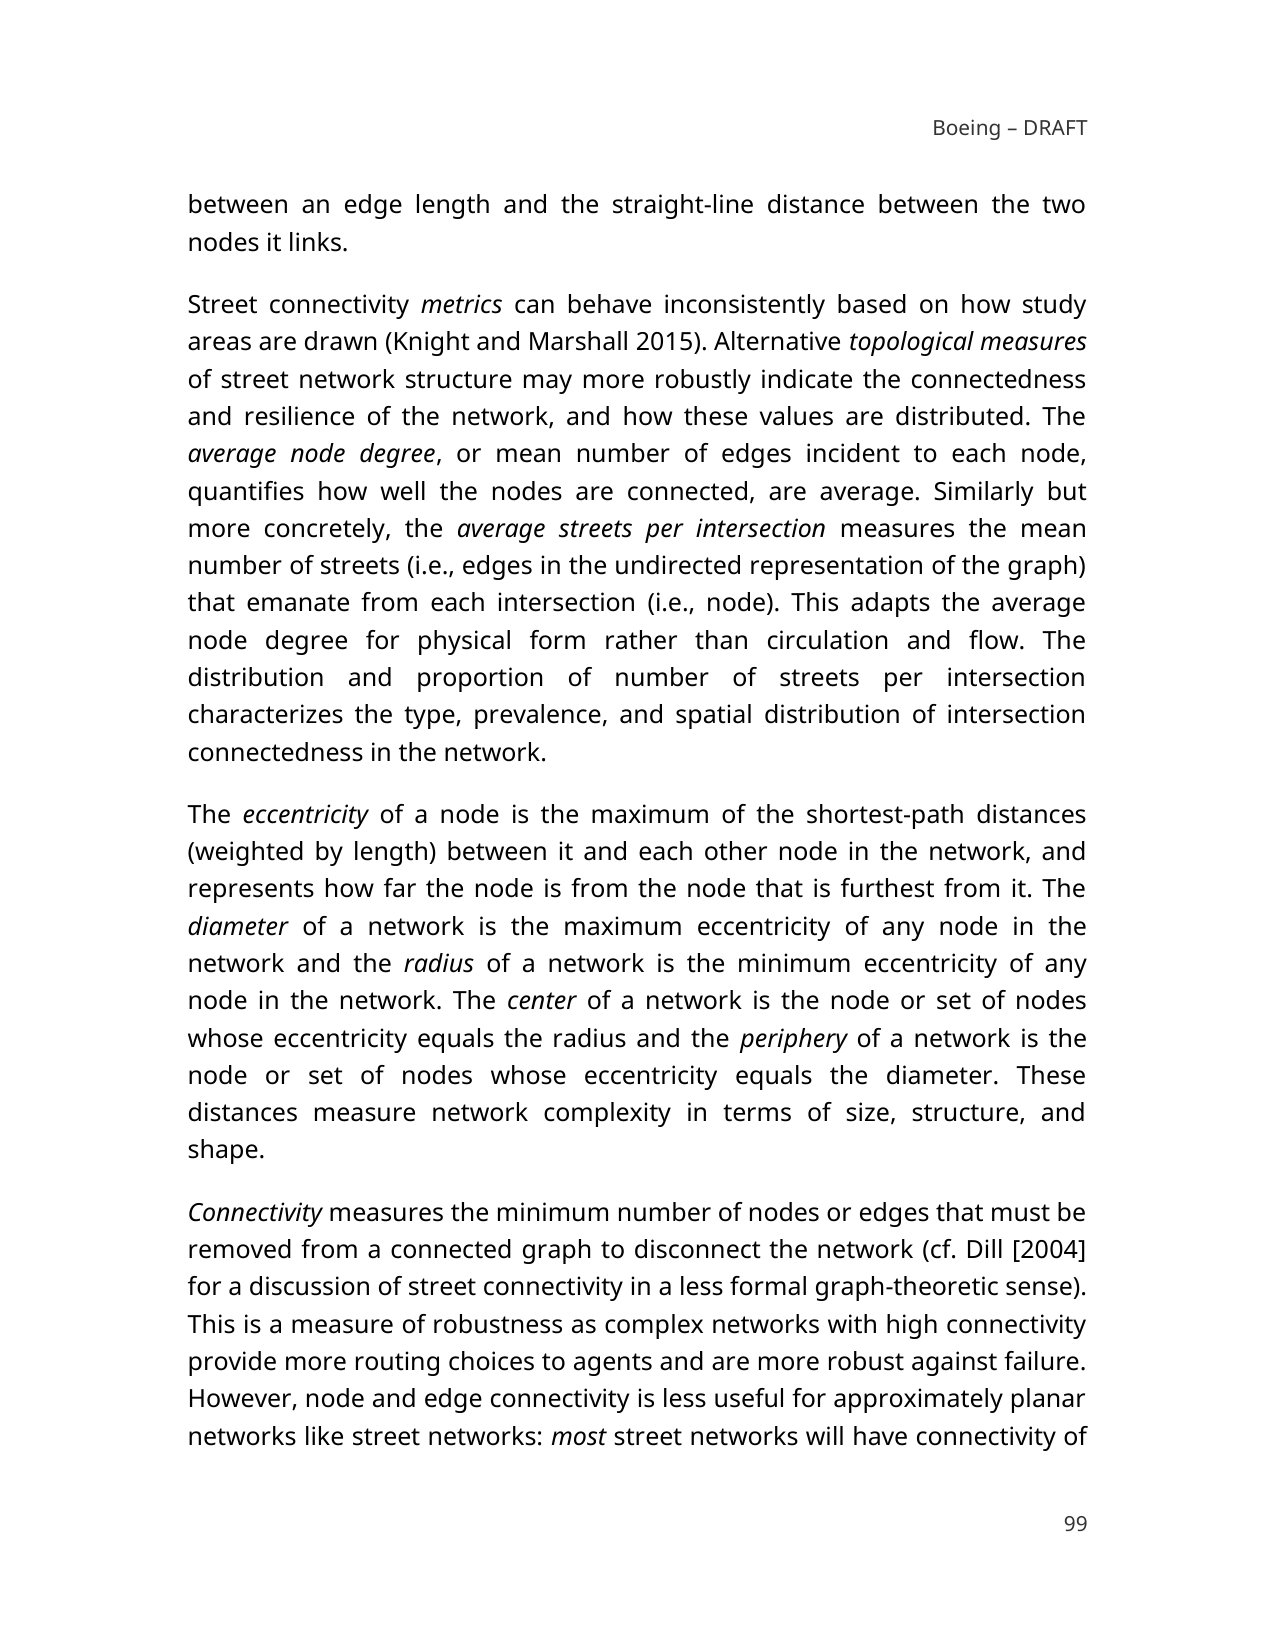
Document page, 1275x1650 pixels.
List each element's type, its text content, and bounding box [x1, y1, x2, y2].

text The eccentricity of a node is the maximum of the shortest-path distances (weighted by length) between it and each other node in the network, and represents how far the node is from the node that is furthest from it. The diameter of a network is the maximum eccentricity of any node in the network and the radius of a network is the minimum eccentricity of any node in the network. The center of a network is the node or set of nodes whose eccentricity equals the radius and the periphery of a network is the node or set of nodes whose eccentricity equals the diameter. These distances measure network complexity in terms of size, structure, and shape. [187, 797, 1087, 1166]
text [187, 1195, 1087, 1452]
text Street connectivity metrics can behave inconsistently based on how study areas are drawn (Knight and Marshall 2015). Alternative topological measures of street network structure may more robustly indicate the connectedness and resilience of the network, and how these values are distributed. The average node degree, or mean number of edges incident to each node, quantifies how well the nodes are connected, are average. Similarly but more concretely, the average streets per intersection measures the mean number of streets (i.e., edges in the undirected representation of the graph) that emanate from each intersection (i.e., node). This adapts the average node degree for physical form rather than circulation and flow. The distribution and proportion of number of streets per intersection characterizes the type, prevalence, and spatial distribution of intersection connectedness in the network. [187, 287, 1087, 768]
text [187, 187, 1087, 259]
